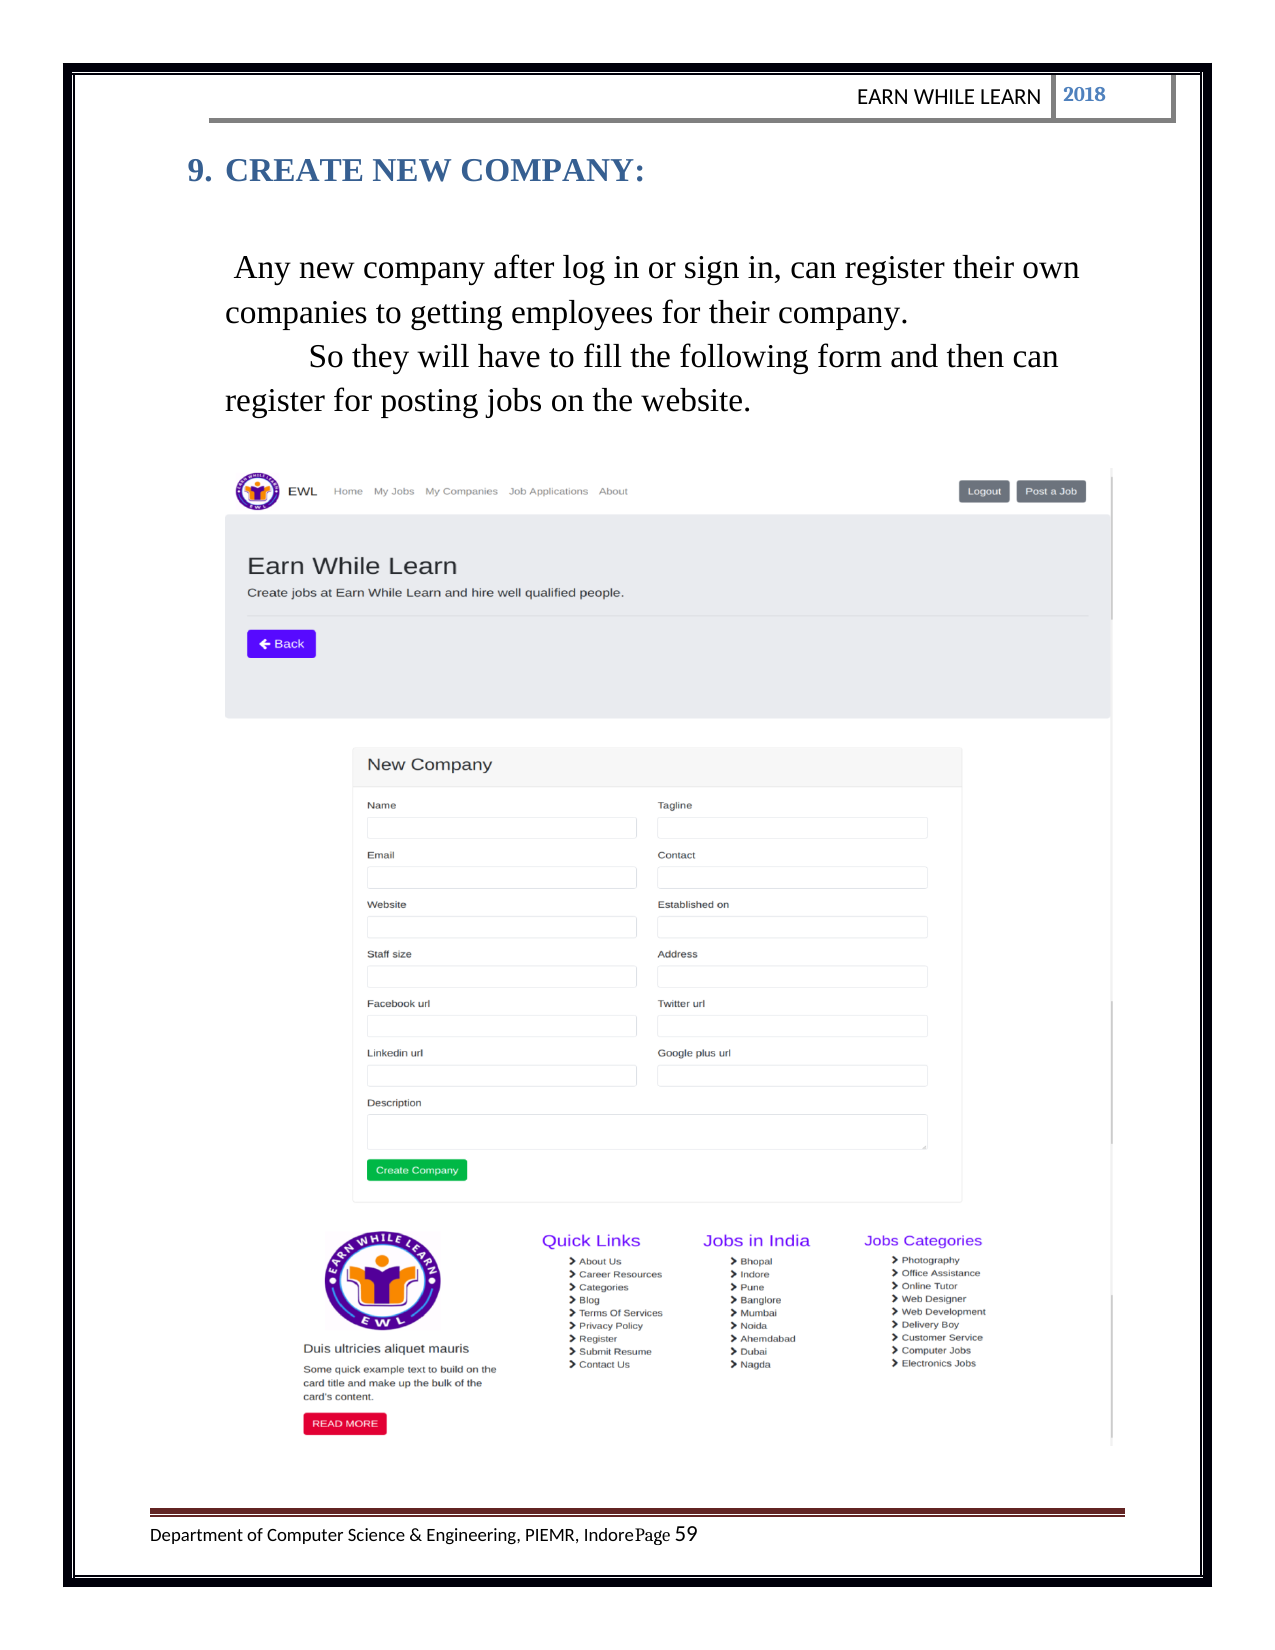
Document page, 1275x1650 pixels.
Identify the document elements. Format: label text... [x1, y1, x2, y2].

list Any new company after log in or sign in, can register their own companies to getting employees for their company. [225, 248, 1125, 330]
list So they will have to fill the following form and then can register for posting jobs on the website. [225, 336, 1125, 418]
subtitle CREATE NEW COMPANY: [187, 151, 1125, 189]
picture [225, 468, 1113, 1446]
